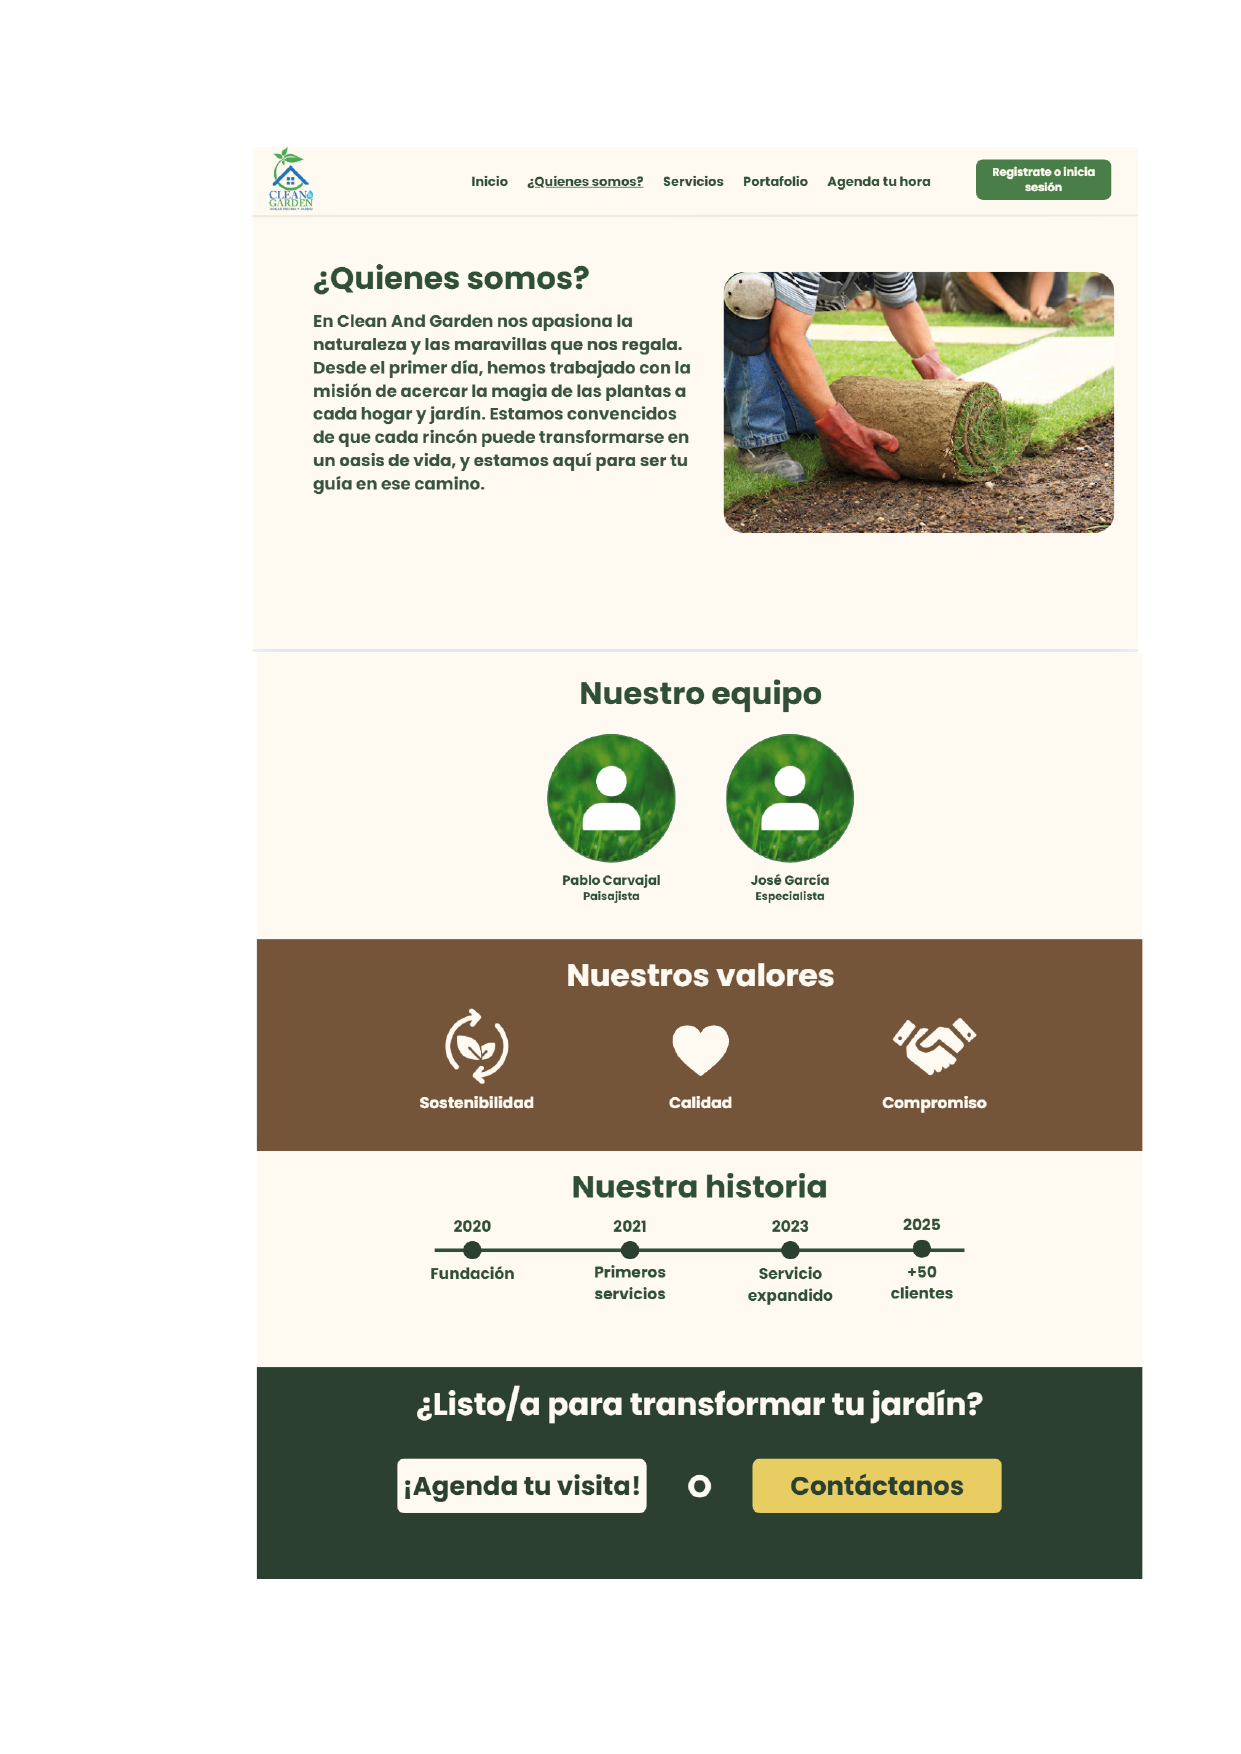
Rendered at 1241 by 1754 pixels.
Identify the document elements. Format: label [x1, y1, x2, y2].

picture [256, 653, 1143, 1579]
picture [252, 147, 1138, 652]
